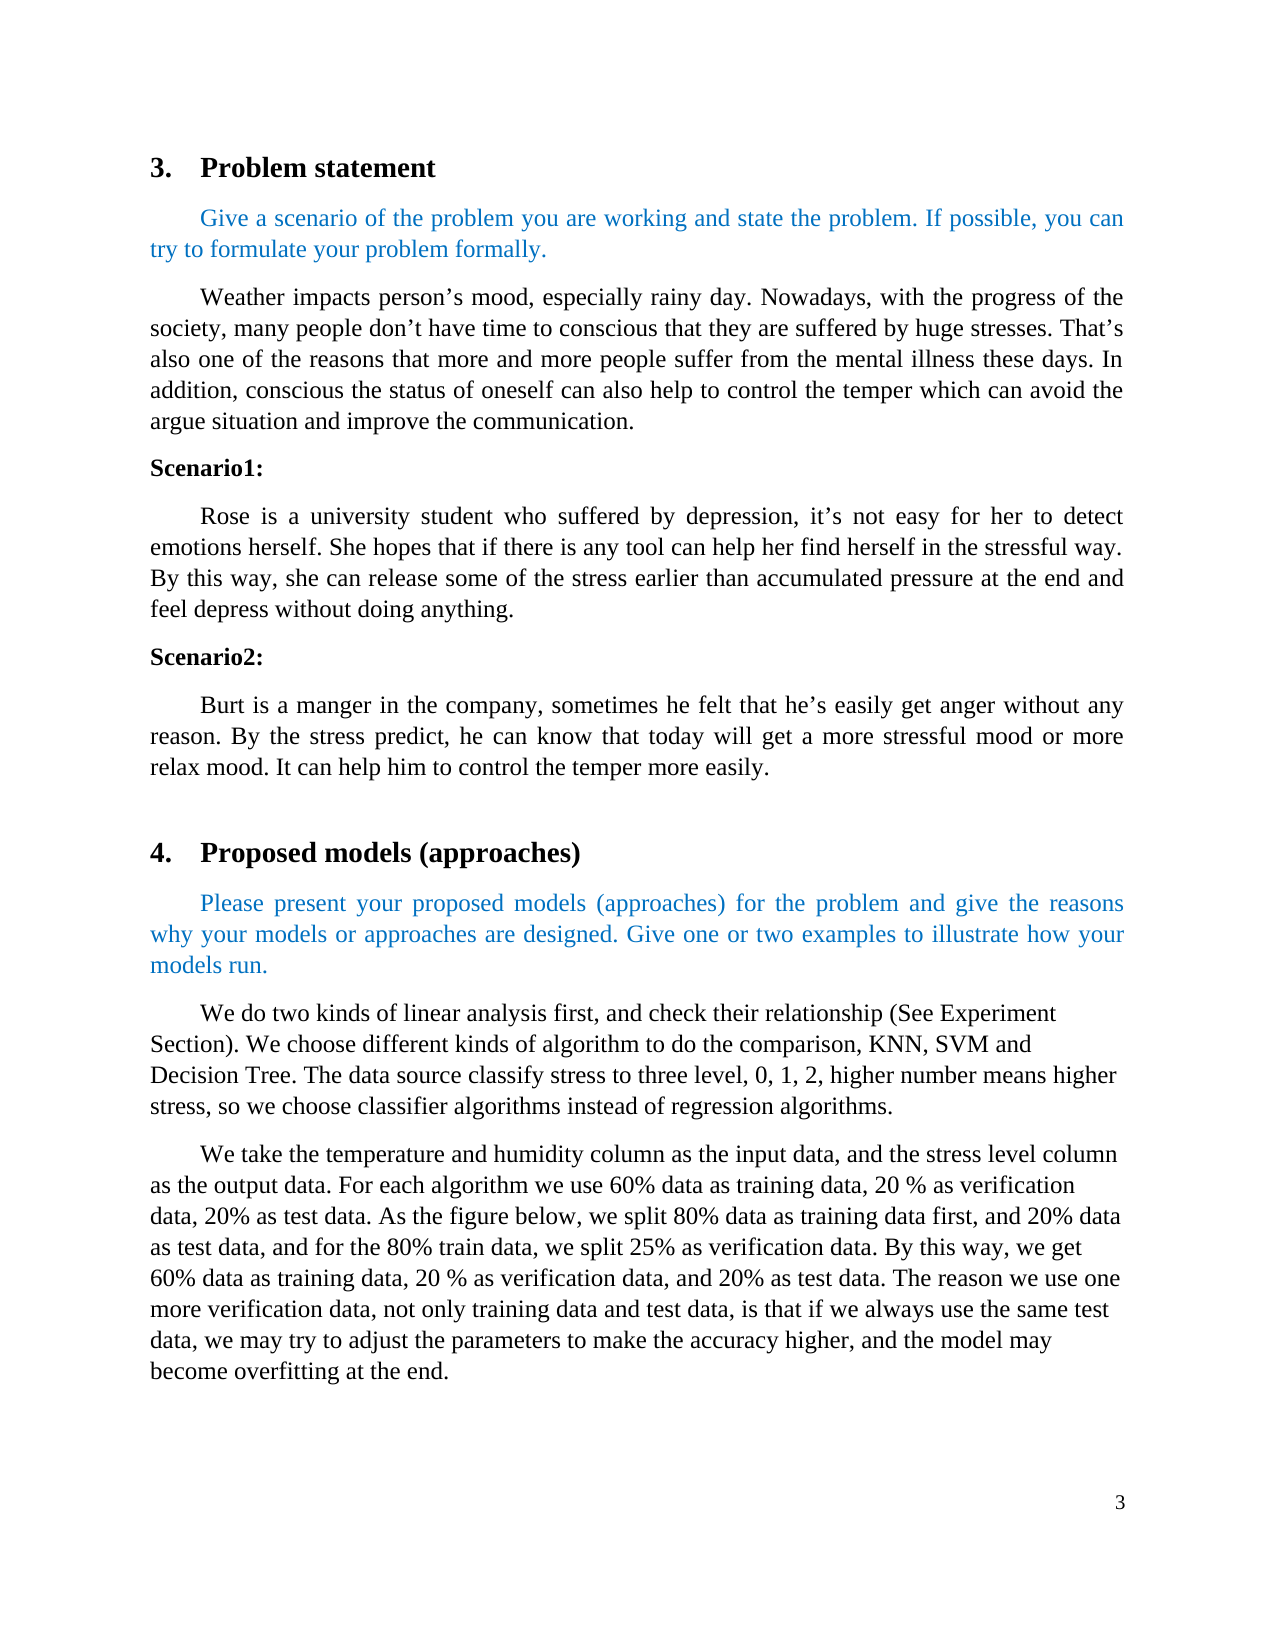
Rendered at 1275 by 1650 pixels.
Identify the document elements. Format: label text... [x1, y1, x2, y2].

text Weather impacts person’s mood, especially rainy day. Nowadays, with the progress of the society, many people don’t have time to conscious that they are suffered by huge stresses. That’s also one of the reasons that more and more people suffer from the mental illness these days. In addition, conscious the status of oneself can also help to control the temper which can avoid the argue situation and improve the communication. [150, 282, 1125, 434]
text Give a scenario of the problem you are working and state the problem. If possible, you can try to formulate your problem formally. [150, 203, 1125, 263]
text Rose is a university student who suffered by depression, it’s not easy for her to detect emotions herself. She hopes that if there is any tool can help her find herself in the stressful way. By this way, she can release some of the stress earlier than accumulated pressure at the end and feel depress without doing anything. [150, 501, 1125, 623]
text We take the temperature and humidity column as the input data, and the stress level column as the output data. For each algorithm we use 60% data as training data, 20 % as verification data, 20% as test data. As the figure below, we split 80% data as training data first, and 20% data as test data, and for the 80% train data, we split 25% as verification data. By this way, we get 60% data as training data, 20 % as verification data, and 20% as test data. The reason we use one more verification data, not only training data and test data, is that if we always use the same test data, we may try to adjust the parameters to make the accuracy higher, and the model may become overfitting at the end. [150, 1139, 1125, 1385]
text Scenario1: [150, 453, 1125, 482]
text Proposed models (approaches) [150, 836, 1125, 869]
text Problem statement [150, 150, 1125, 183]
text Burt is a manger in the company, sometimes he felt that he’s easily get anger without any reason. By the stress predict, he can know that today will get a more stressful mood or more relax mood. It can help him to control the temper more easily. [150, 690, 1125, 781]
text Please present your proposed models (approaches) for the problem and give the reasons why your models or approaches are designed. Give one or two examples to illustrate how your models run. [150, 888, 1125, 979]
text We do two kinds of linear analysis first, and check their relationship (See Experiment Section). We choose different kinds of algorithm to do the comparison, KNN, SVM and Decision Tree. The data source classify stress to three level, 0, 1, 2, higher number means higher stress, so we choose classifier algorithms instead of regression algorithms. [150, 998, 1125, 1120]
text Scenario2: [150, 642, 1125, 671]
